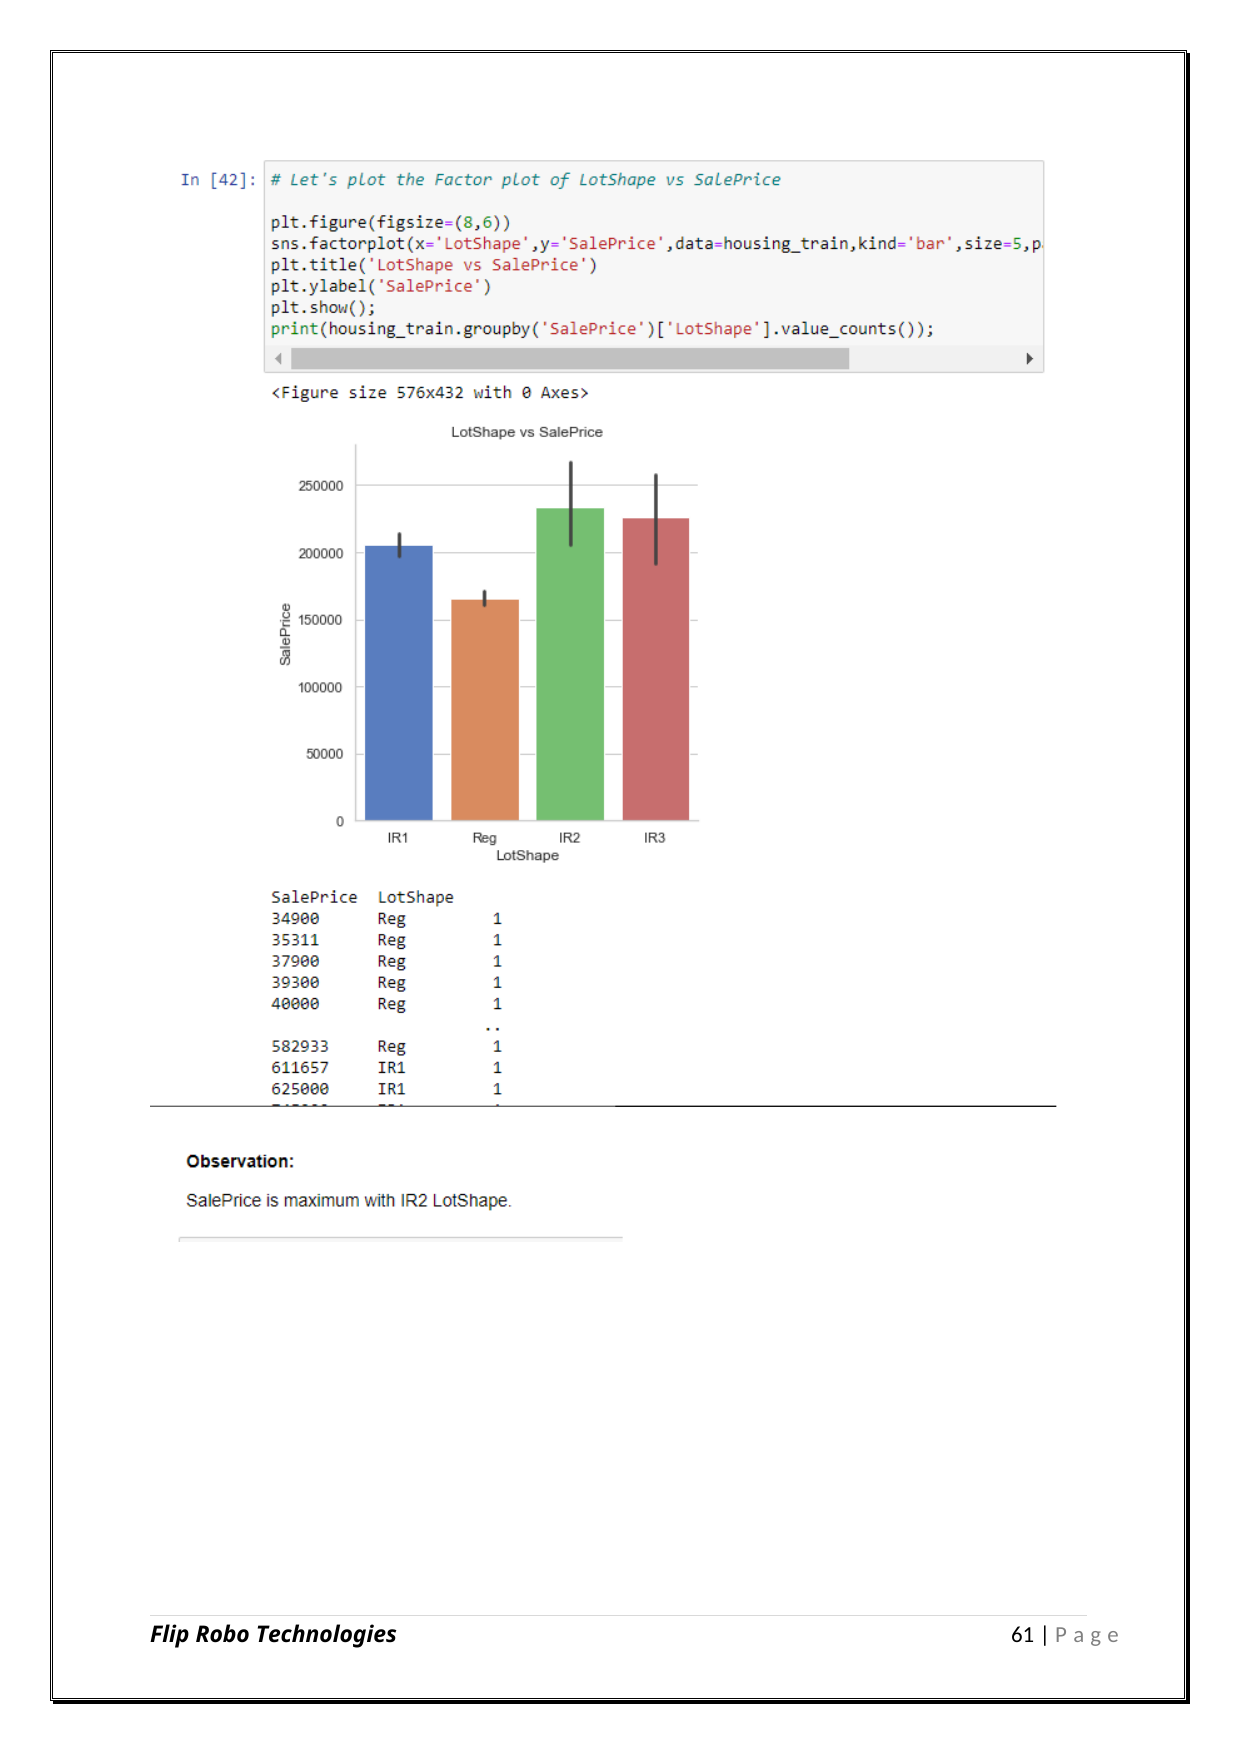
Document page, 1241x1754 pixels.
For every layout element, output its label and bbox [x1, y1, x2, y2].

picture [150, 1136, 623, 1242]
picture [150, 150, 1057, 1107]
